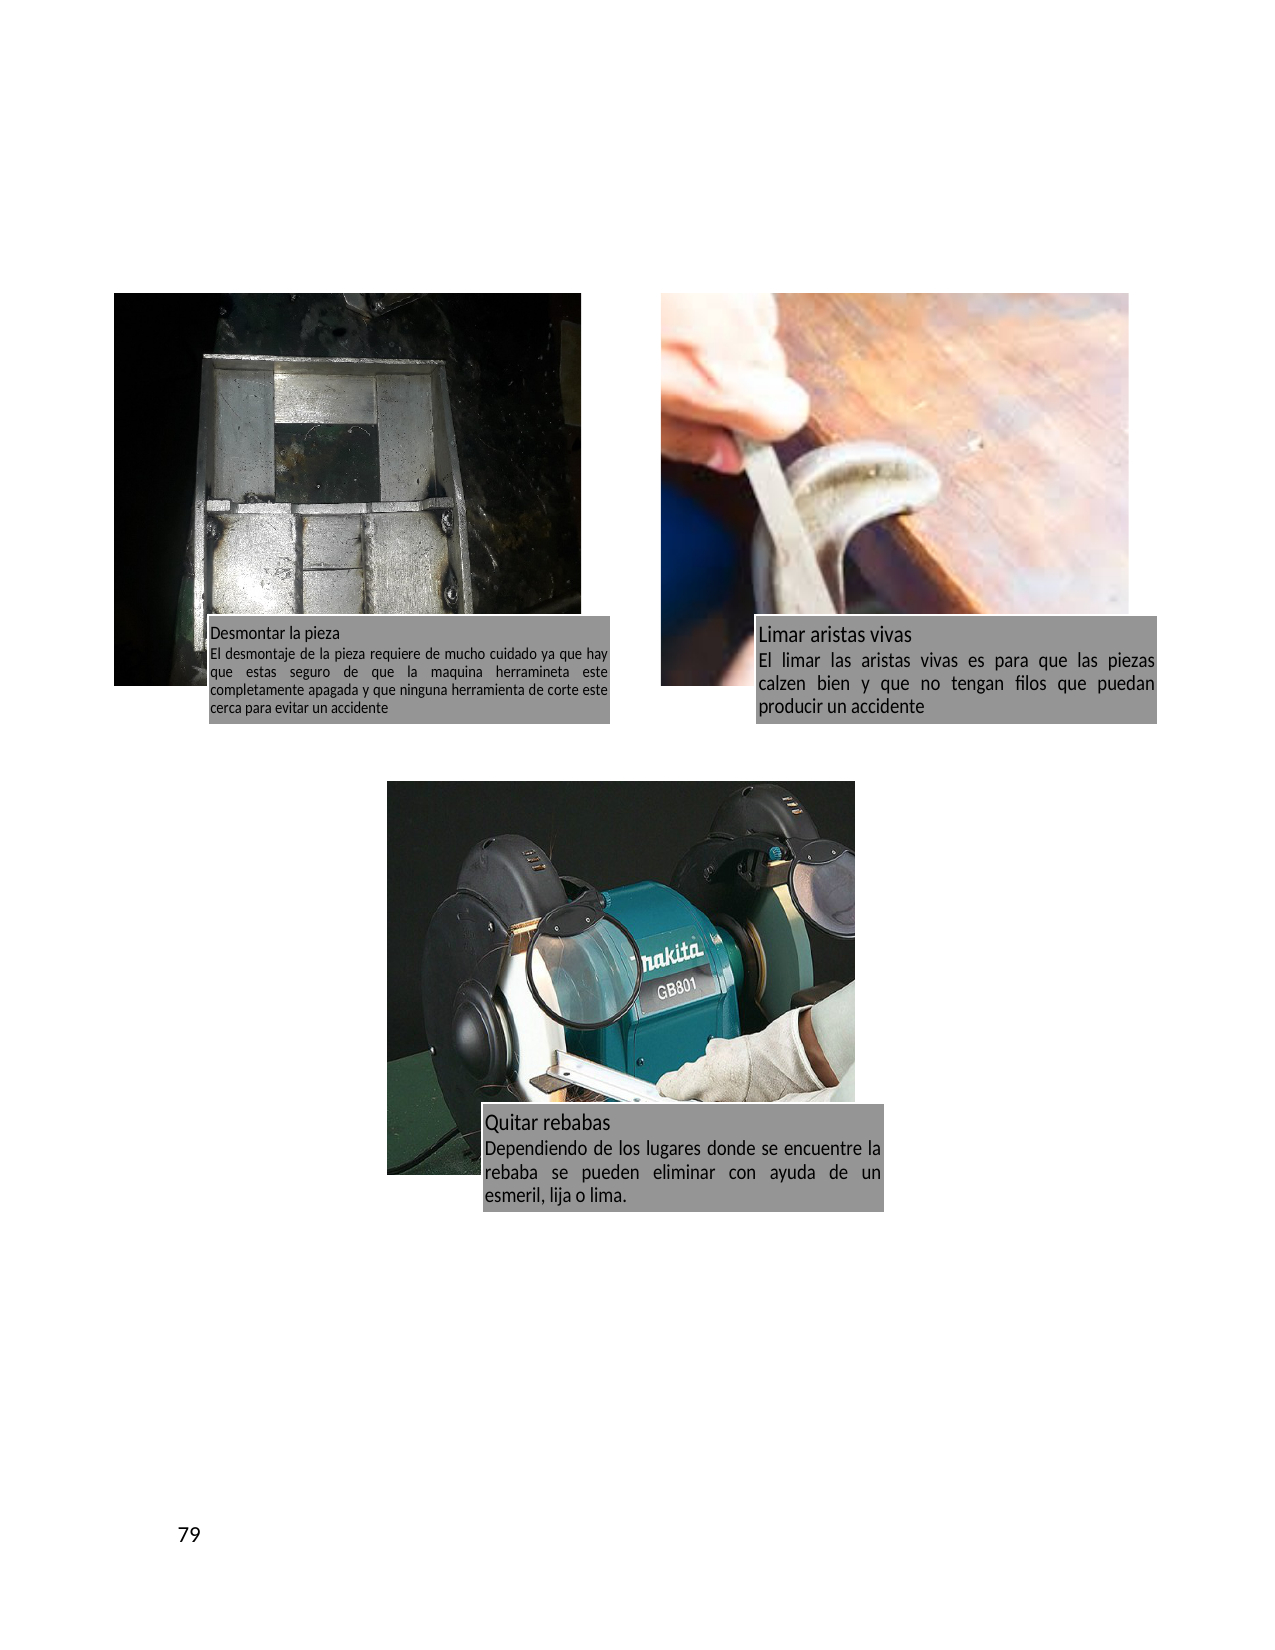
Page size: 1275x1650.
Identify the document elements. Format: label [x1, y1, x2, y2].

picture [387, 781, 855, 1175]
picture [114, 293, 582, 686]
picture [660, 293, 1129, 686]
